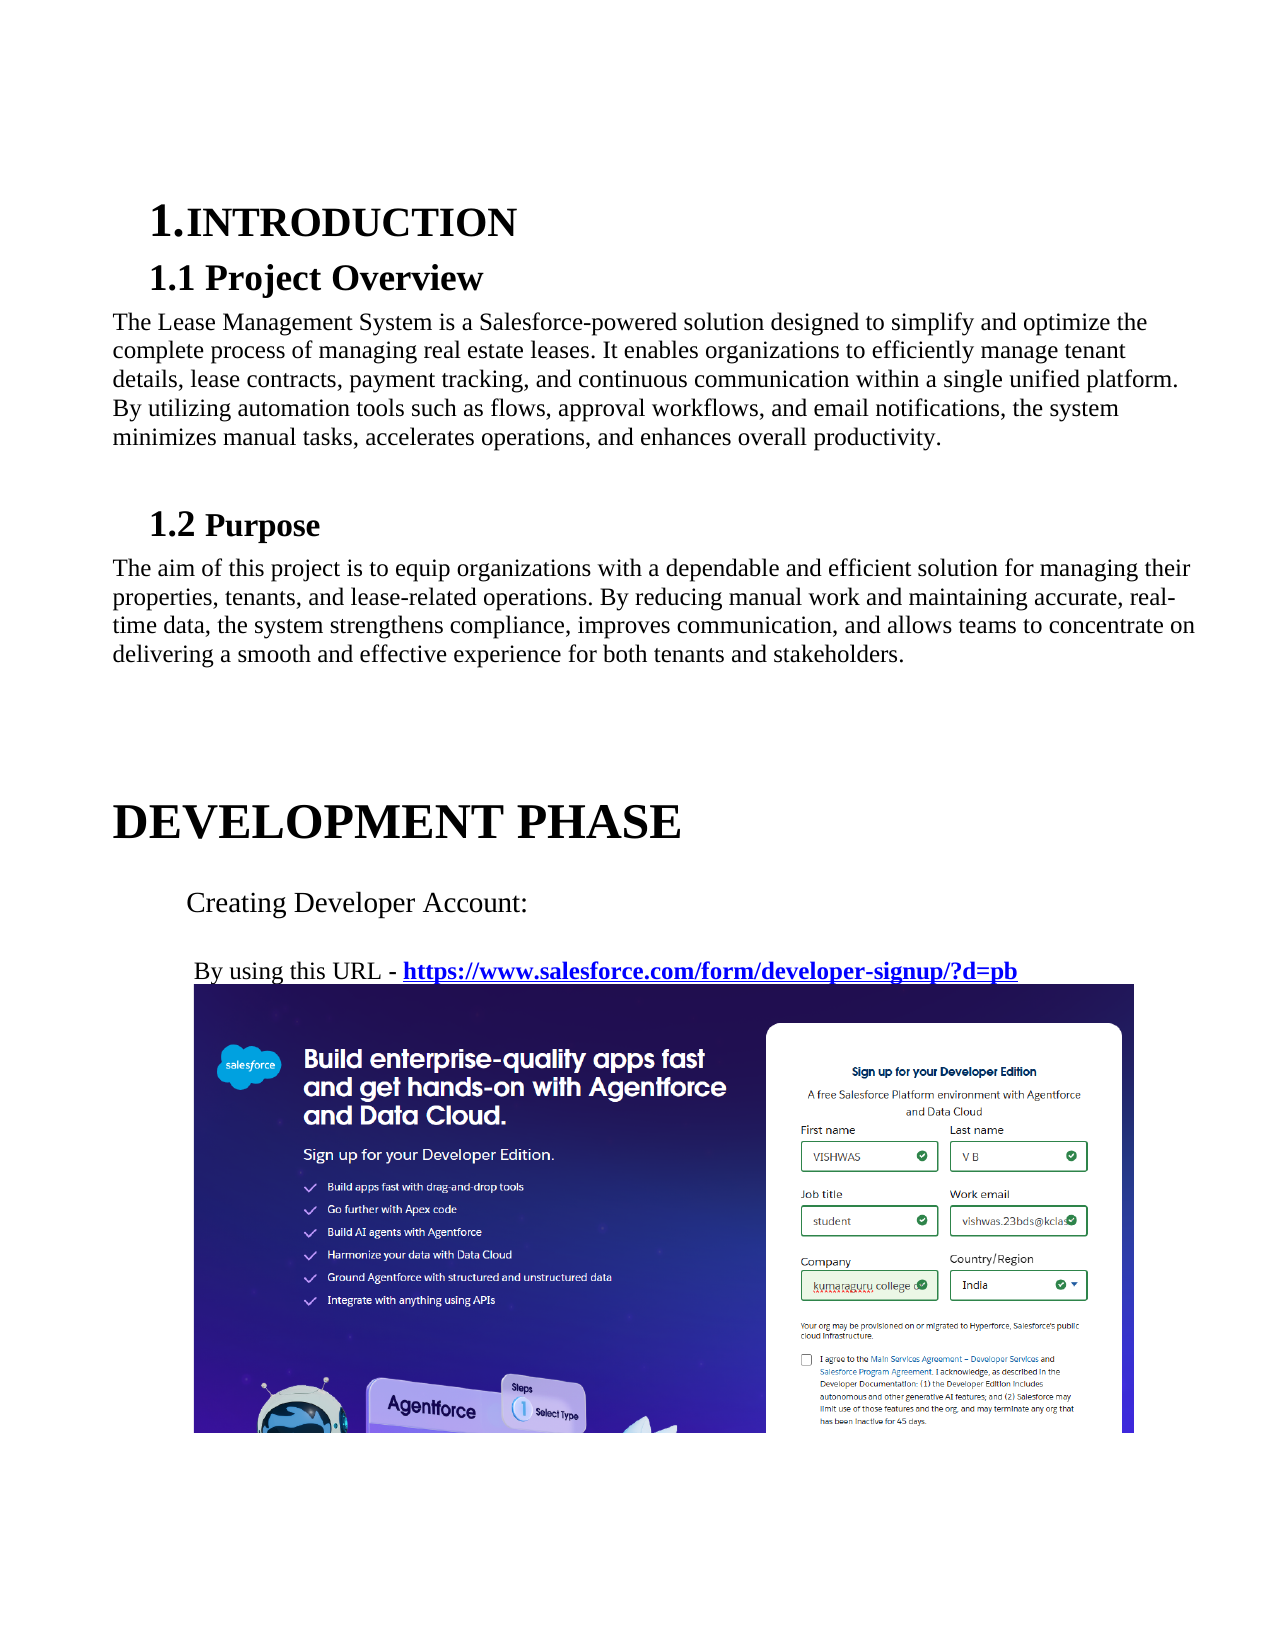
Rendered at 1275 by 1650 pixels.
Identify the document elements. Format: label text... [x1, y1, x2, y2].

picture [193, 984, 1134, 1433]
subtitle Purpose [148, 502, 1200, 545]
subtitle Creating Developer Account: [186, 885, 1200, 919]
text The aim of this project is to equip organizations with a dependable and efficient solution for managing their properties, tenants, and lease-related operations. By reducing manual work and maintaining accurate, real-time data, the system strengthens compliance, improves communication, and allows teams to concentrate on delivering a smooth and effective experience for both tenants and stakeholders. [112, 553, 1200, 668]
subtitle The Lease Management System is a Salesforce-powered solution designed to simplify and optimize the complete process of managing real estate leases. It enables organizations to efficiently manage tenant details, lease contracts, payment tracking, and continuous communication within a single unified platform. By utilizing automation tools such as flows, approval workflows, and email notifications, the system minimizes manual tasks, accelerates operations, and enhances overall productivity. [112, 307, 1200, 450]
text By using this URL - https://www.salesforce.com/form/developer-signup/?d=pb [194, 956, 1200, 984]
subtitle Project Overview [148, 255, 1200, 298]
subtitle DEVELOPMENT PHASE [112, 792, 1200, 849]
subtitle INTRODUCTION [148, 192, 1200, 247]
